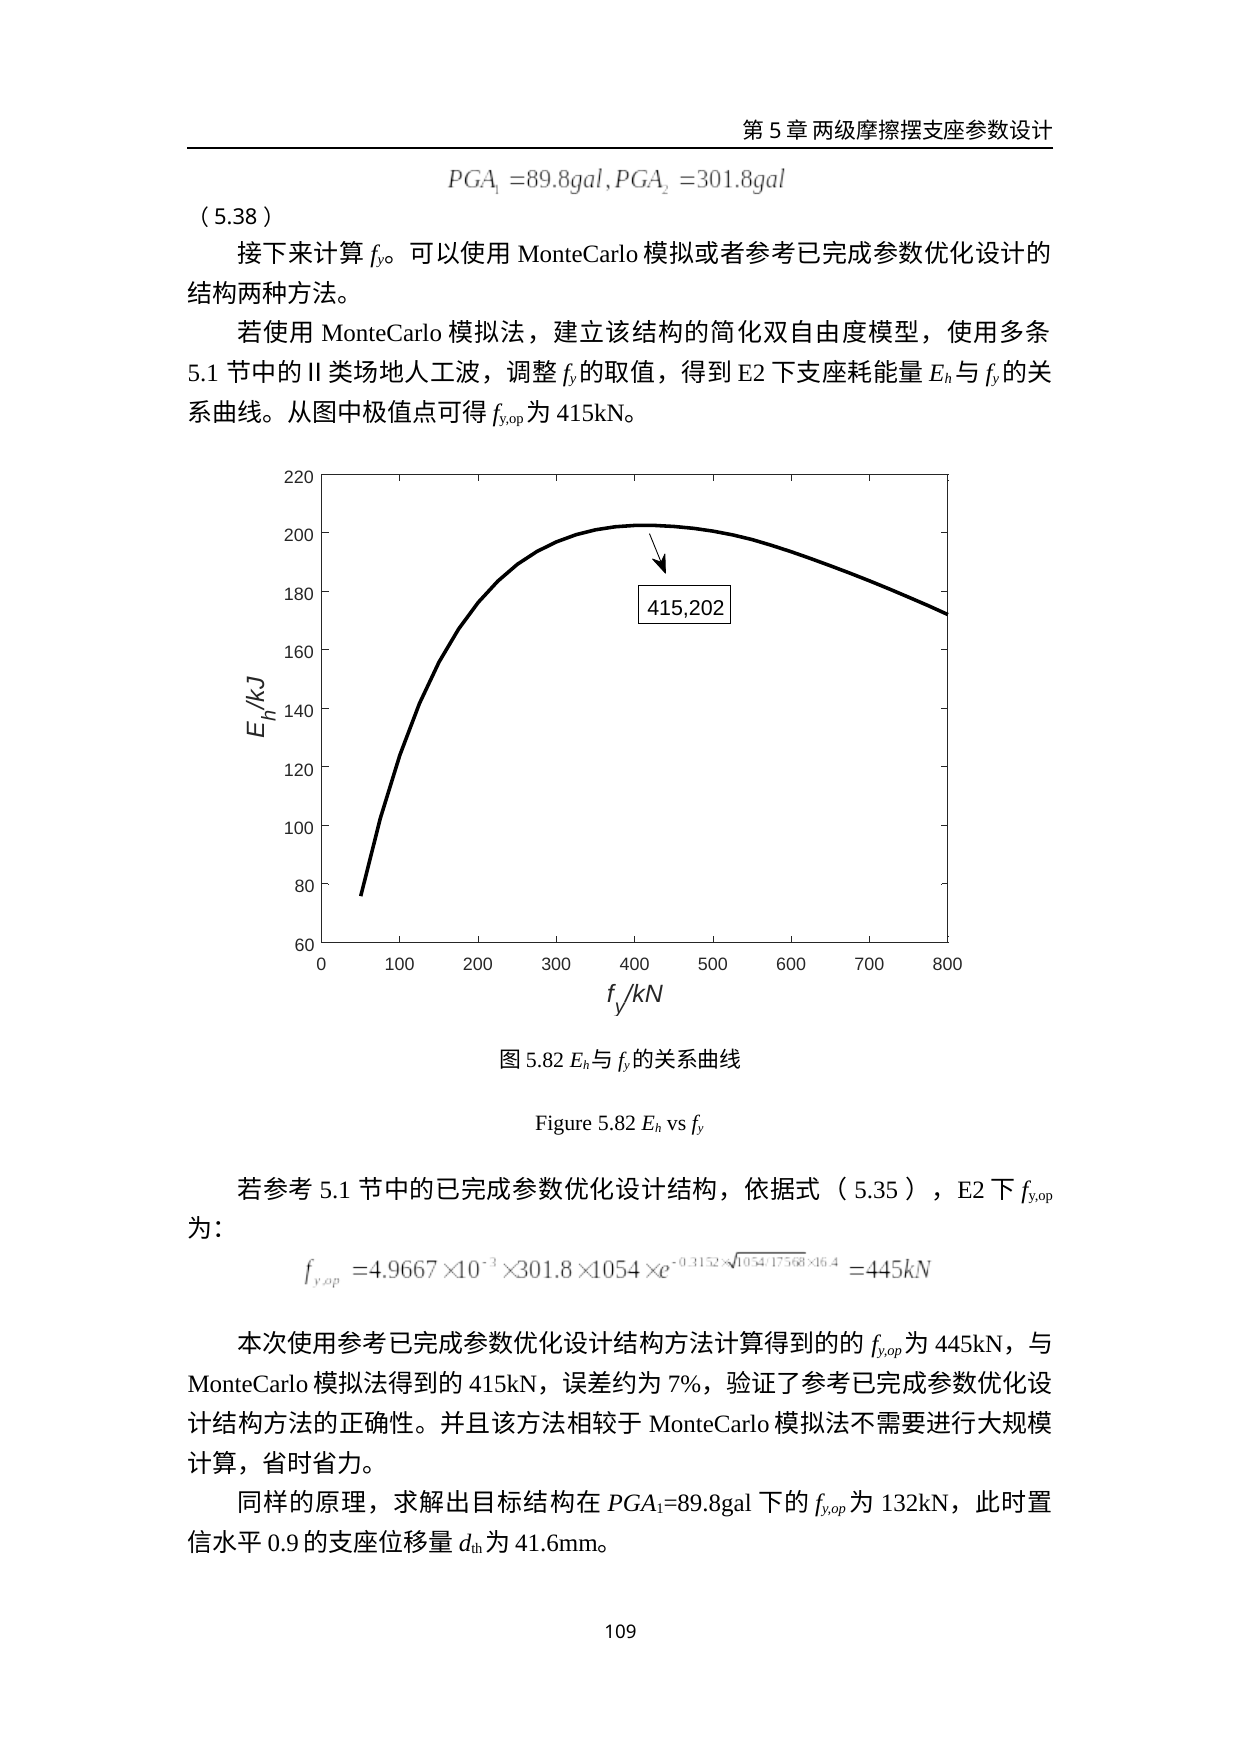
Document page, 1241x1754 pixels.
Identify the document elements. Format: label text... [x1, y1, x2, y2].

text （ .38 ） [187, 200, 1053, 232]
text 接下来计算fy。可以使用MonteCarlo模拟或者参考已完成参数优化设计的结构两种方法。 [187, 232, 1053, 311]
text 同样的原理，求解出目标结构在PGA1=89.8gal下的fy,op为132kN，此时置信水平0.9的支座位移量dth为41.6mm。 [187, 1481, 1053, 1560]
text Figure . Eh vs fy [187, 1103, 1053, 1142]
text 若使用MonteCarlo模拟法，建立该结构的简化双自由度模型，使用多条5.1 节中的Ⅱ类场地人工波，调整fy的取值，得到E2下支座耗能量Eh与fy的关系曲线。从图中极值点可得fy,op为415kN。 [187, 311, 1053, 430]
text 本次使用参考已完成参数优化设计结构方法计算得到的的fy,op为445kN，与MonteCarlo模拟法得到的415kN，误差约为7%，验证了参考已完成参数优化设计结构方法的正确性。并且该方法相较于MonteCarlo模拟法不需要进行大规模计算，省时省力。 [187, 1322, 1053, 1481]
